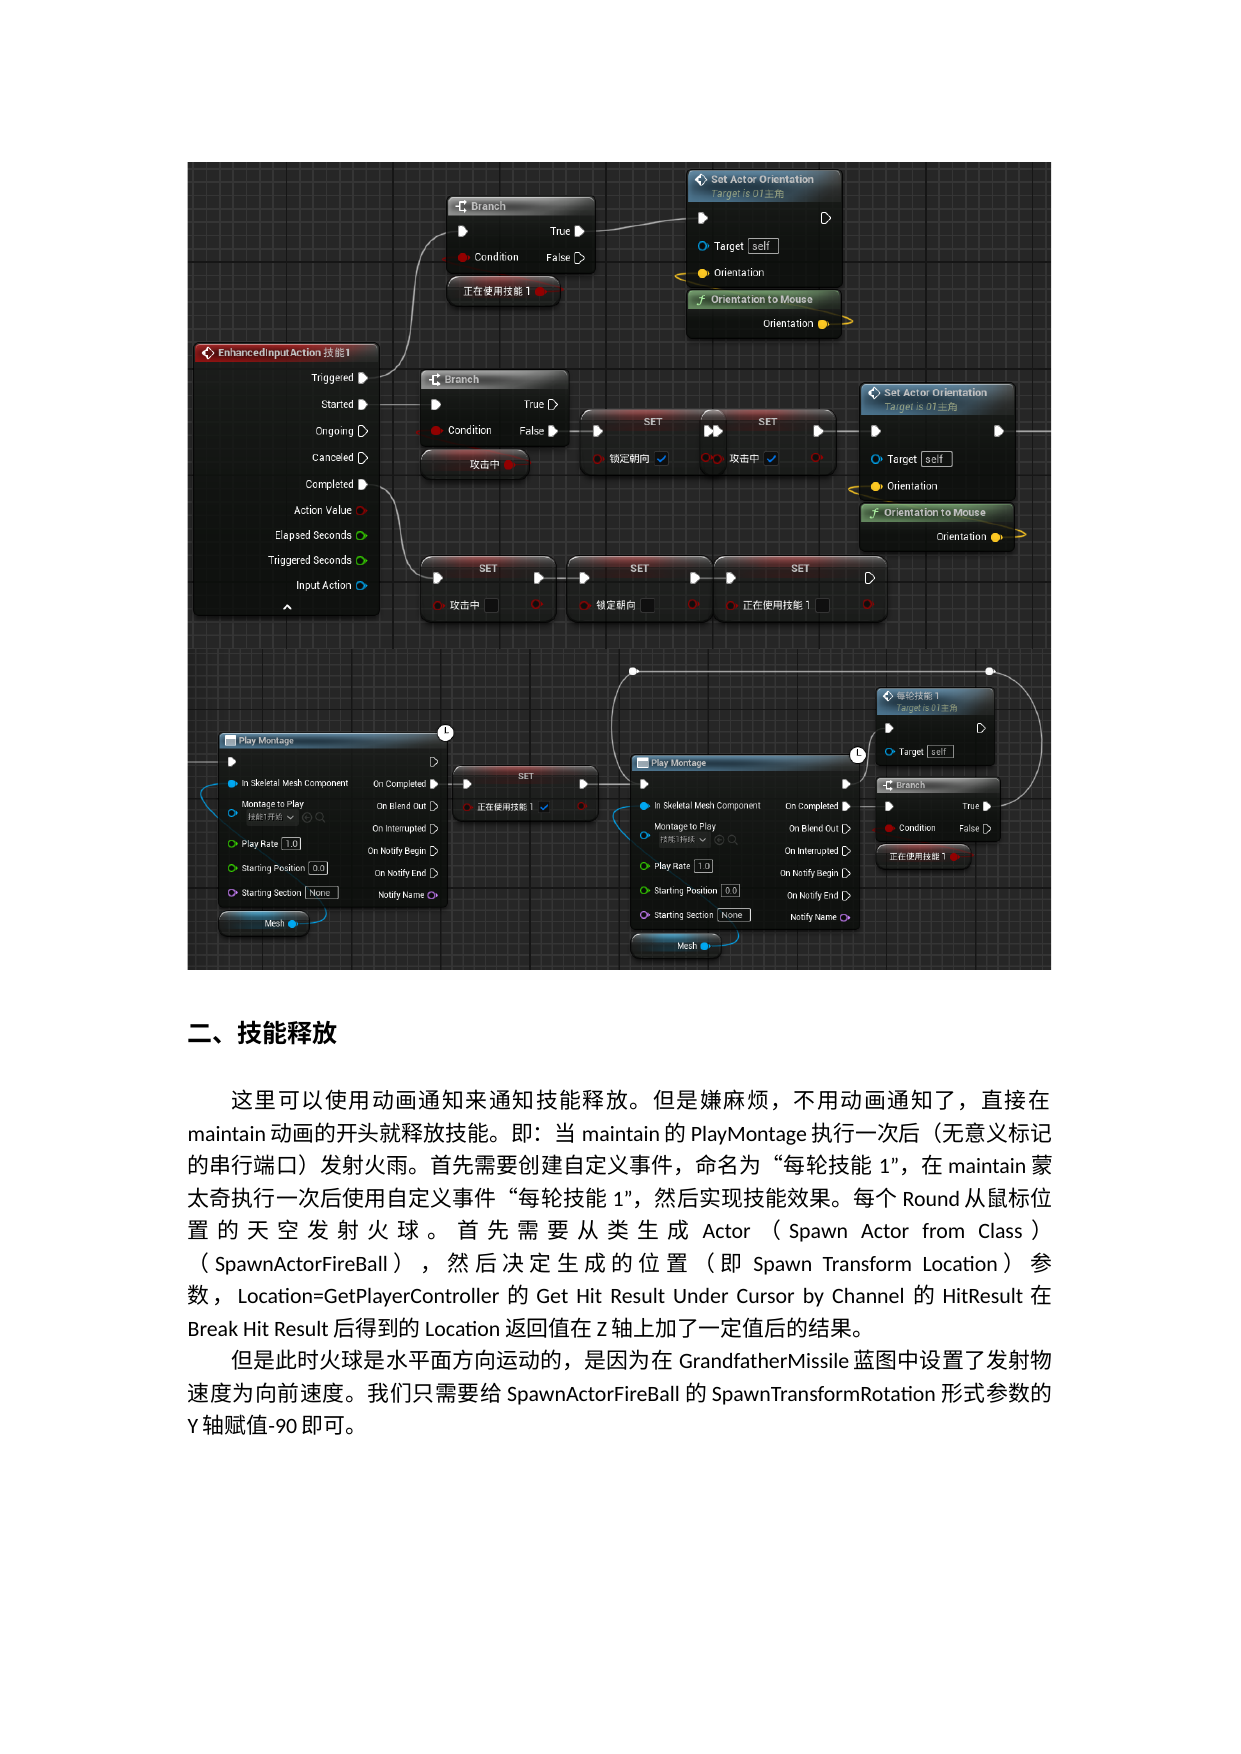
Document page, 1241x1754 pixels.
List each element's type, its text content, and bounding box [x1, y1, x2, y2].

list 这里可以使用动画通知来通知技能释放。但是嫌麻烦，不用动画通知了，直接在maintain动画的开头就释放技能。即：当maintain的PlayMontage执行一次后（无意义标记的串行端口）发射火雨。首先需要创建自定义事件，命名为“每轮技能1”，在maintain蒙太奇执行一次后使用自定义事件“每轮技能1”，然后实现技能效果。每个Round从鼠标位置的天空发射火球。首先需要从类生成Actor（Spawn Actor from Class）（SpawnActorFireBall），然后决定生成的位置（即Spawn Transform Location）参数，Location=GetPlayerController的Get Hit Result Under Cursor by Channel的HitResult在Break Hit Result后得到的Location返回值在Z轴上加了一定值后的结果。 [187, 1083, 1053, 1343]
list 但是此时火球是水平面方向运动的，是因为在GrandfatherMissile蓝图中设置了发射物速度为向前速度。我们只需要给SpawnActorFireBall的SpawnTransformRotation形式参数的Y轴赋值-90即可。 [187, 1343, 1053, 1440]
subtitle 二、技能释放 [187, 999, 1053, 1064]
picture [187, 162, 1052, 970]
